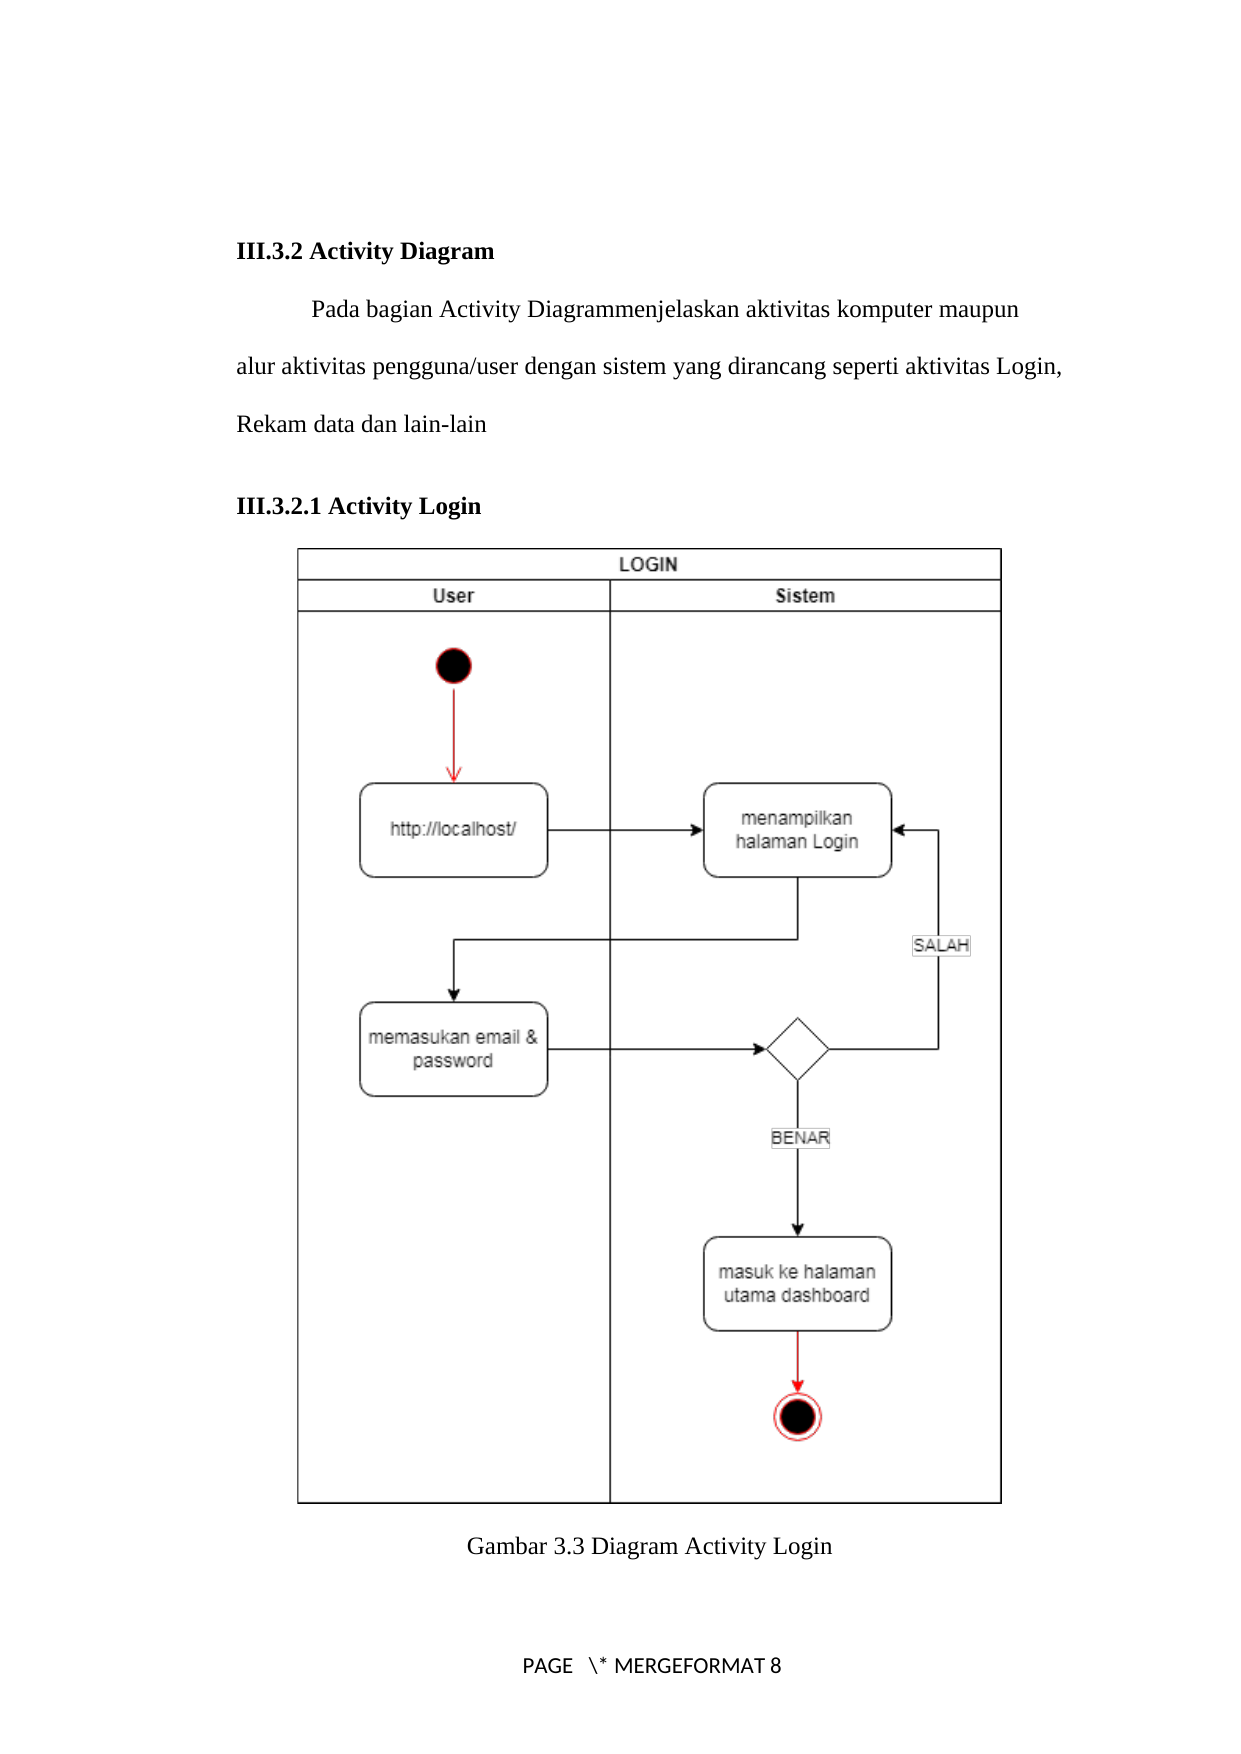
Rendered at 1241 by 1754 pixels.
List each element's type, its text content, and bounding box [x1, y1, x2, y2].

text Pada bagian Activity Diagrammenjelaskan aktivitas komputer maupun alur aktivitas pengguna/user dengan sistem yang dirancang seperti aktivitas Login, Rekam data dan lain-lain [236, 294, 1063, 437]
subtitle Activity Login [236, 491, 1063, 520]
text Gambar 3.3 Diagram Activity Login [236, 1531, 1063, 1560]
picture [297, 548, 1002, 1504]
subtitle Activity Diagram [236, 236, 1063, 265]
